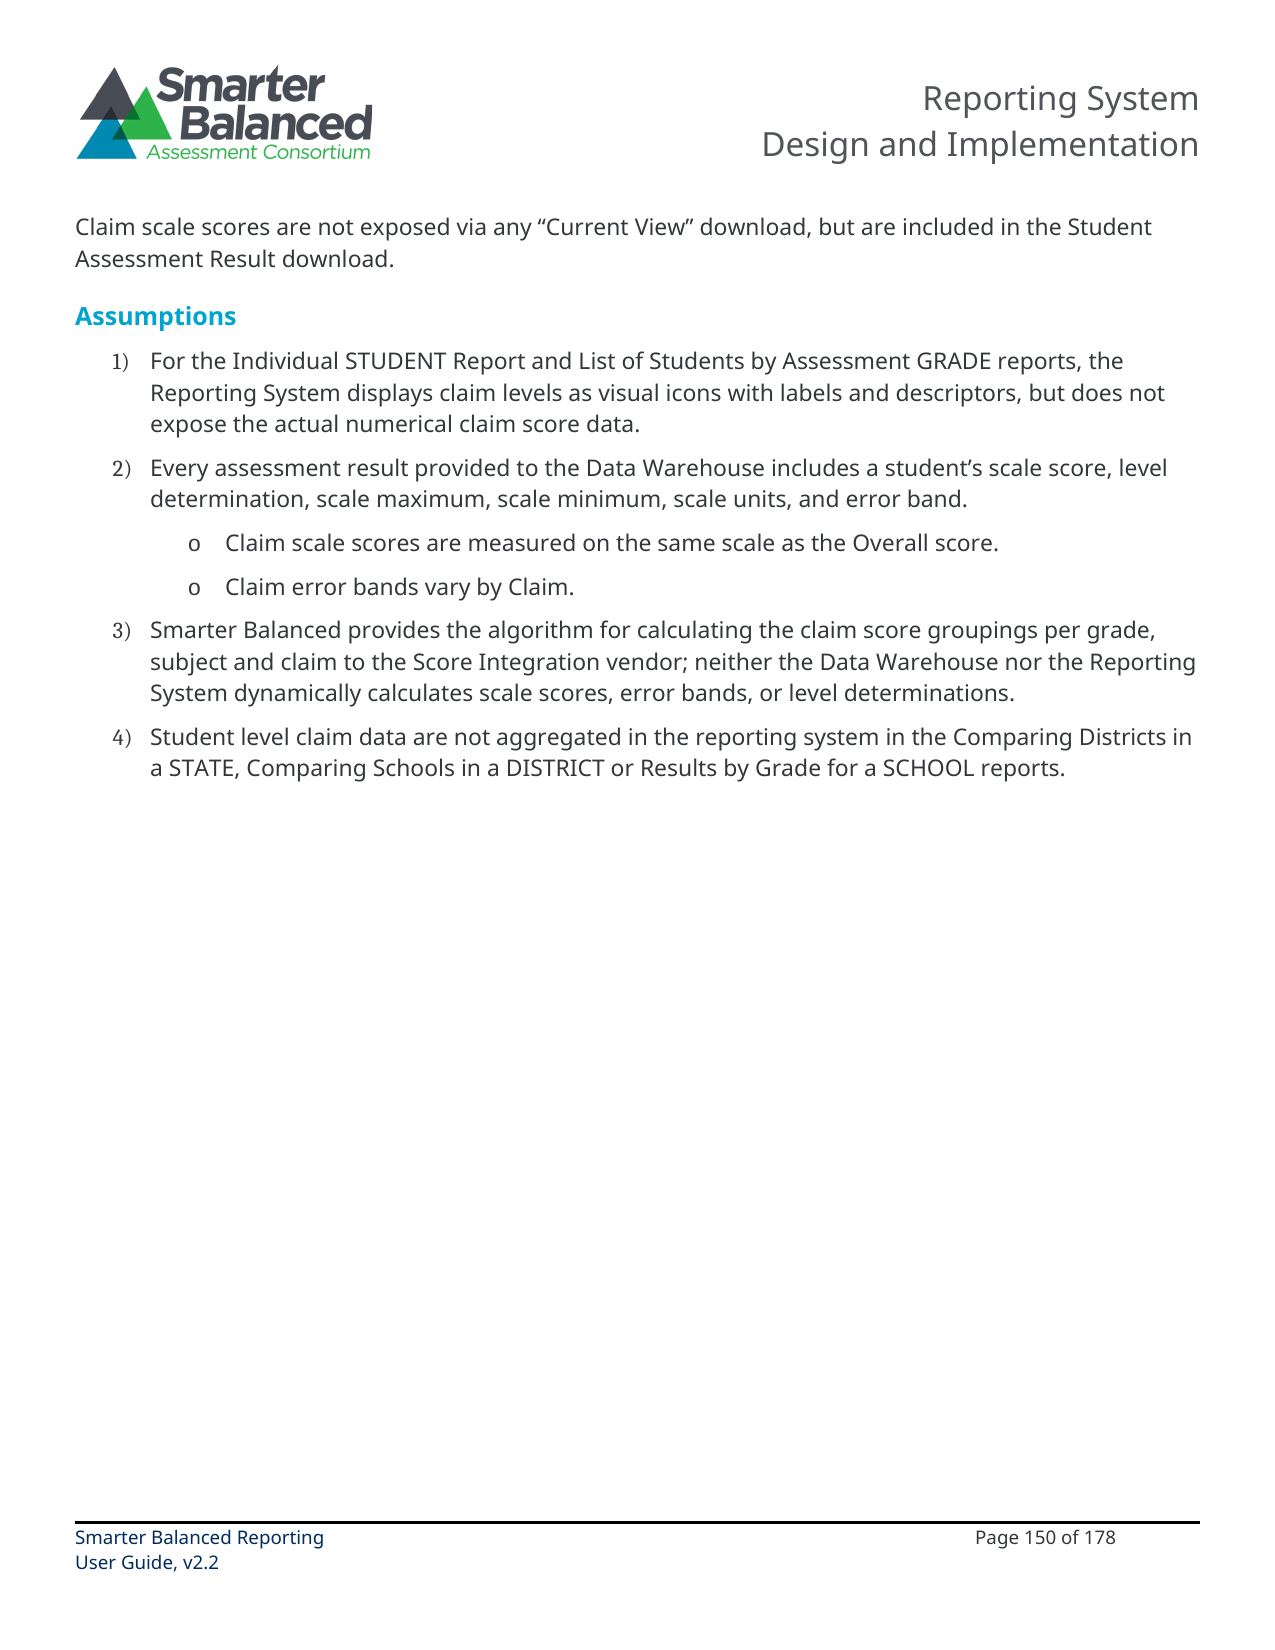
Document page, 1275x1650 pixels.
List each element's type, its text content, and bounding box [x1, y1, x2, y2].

list Smarter Balanced provides the algorithm for calculating the claim score groupings per grade, subject and claim to the Score Integration vendor; neither the Data Warehouse nor the Reporting System dynamically calculates scale scores, error bands, or level determinations. [112, 614, 1200, 708]
text Claim scale scores are not exposed via any “Current View” download, but are included in the Student Assessment Result download. [75, 211, 1200, 274]
list Student level claim data are not aggregated in the reporting system in the Comparing Districts in a STATE, Comparing Schools in a DISTRICT or Results by Grade for a SCHOOL reports. [112, 721, 1200, 783]
list Every assessment result provided to the Data Warehouse includes a student’s scale score, level determination, scale maximum, scale minimum, scale units, and error band. [112, 452, 1200, 514]
list For the Individual STUDENT Report and List of Students by Assessment GRADE reports, the Reporting System displays claim levels as visual icons with labels and descriptors, but does not expose the actual numerical claim score data. [112, 345, 1200, 439]
list Claim scale scores are measured on the same scale as the Overall score. [187, 527, 1200, 558]
list Claim error bands vary by Claim. [187, 570, 1200, 602]
subtitle Assumptions [75, 299, 1200, 333]
picture [76, 64, 373, 159]
